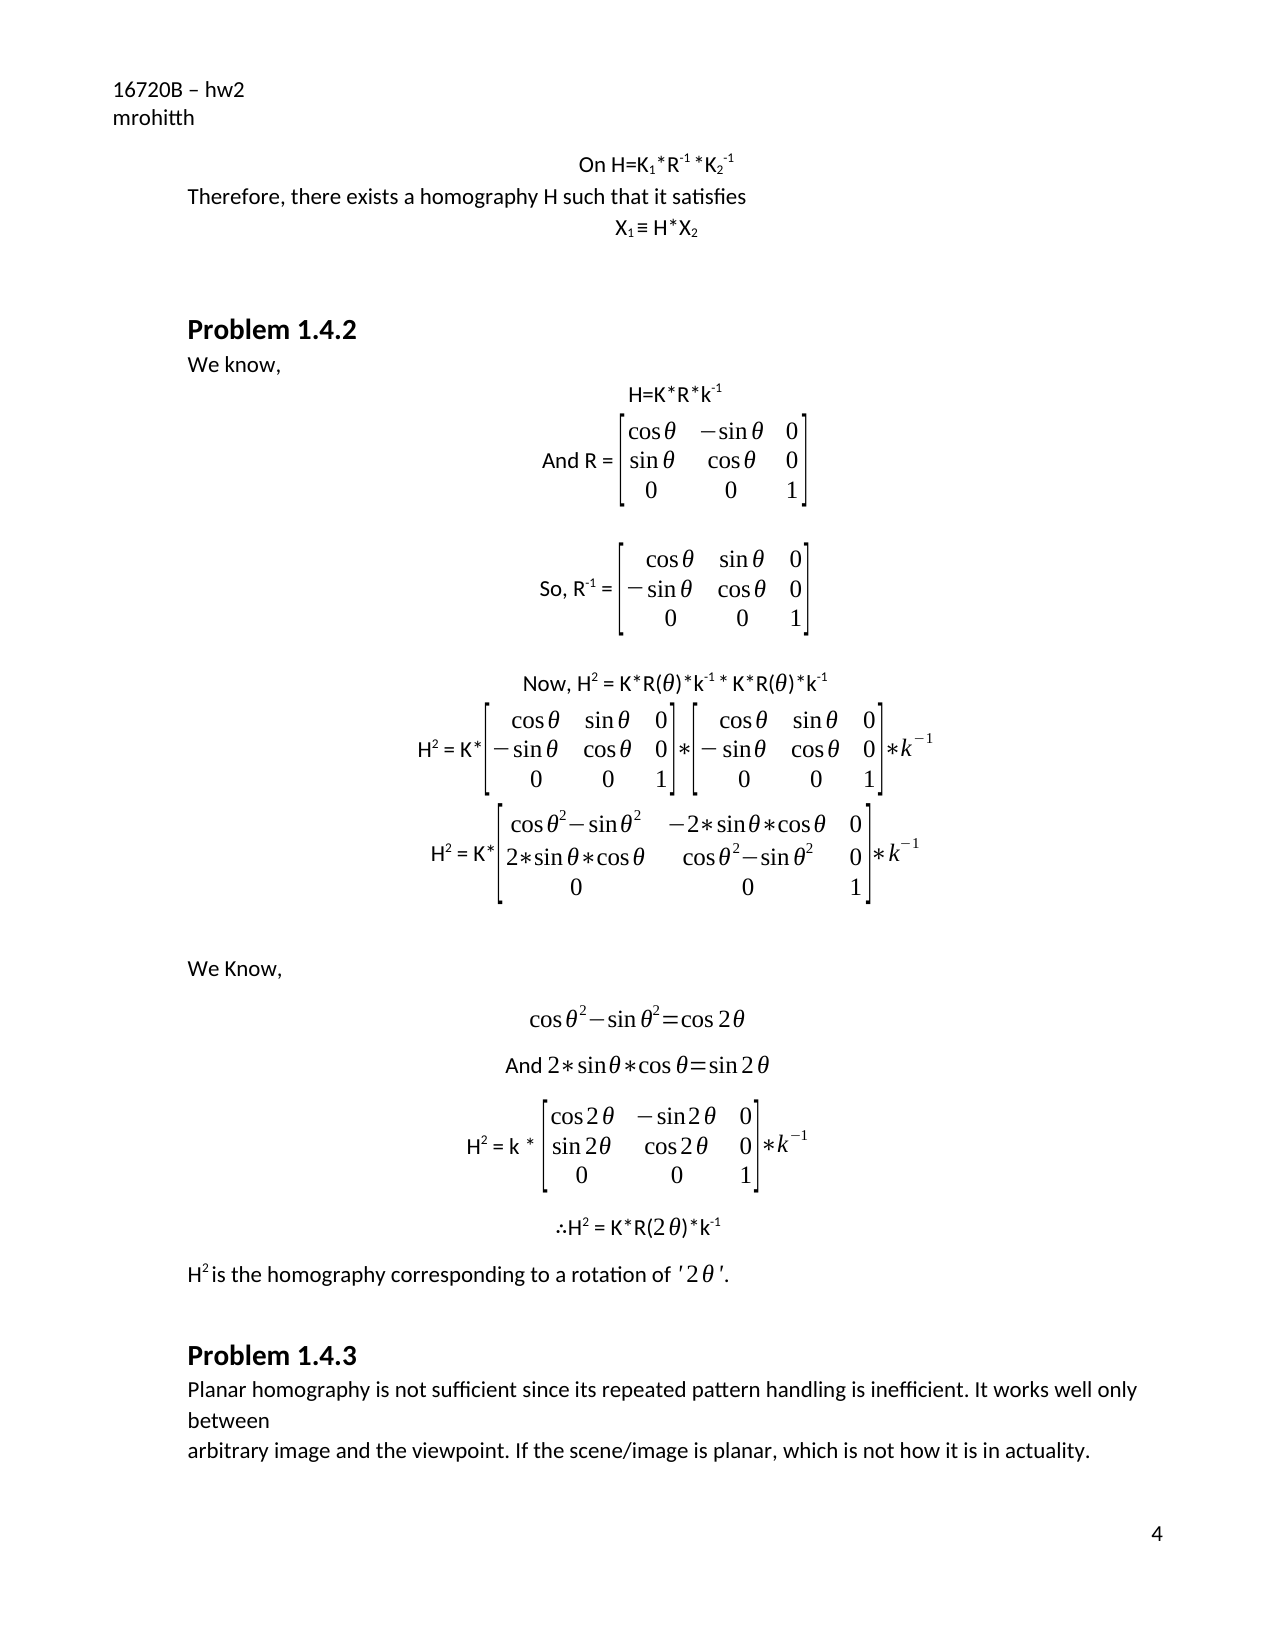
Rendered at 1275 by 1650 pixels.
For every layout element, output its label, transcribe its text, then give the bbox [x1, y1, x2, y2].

text And [112, 1051, 1162, 1079]
list Problem 1.4.3 [187, 1337, 1162, 1373]
text H2 is the homography corresponding to a rotation of . [112, 1260, 1162, 1318]
list We know, [150, 350, 1162, 378]
list H2 = K* [150, 701, 1162, 797]
list So, R-1 = [150, 541, 1162, 637]
list Therefore, there exists a homography H such that it satisfies [150, 182, 1162, 210]
list H=K*R*k-1 [150, 380, 1162, 408]
list X1 ≡ H*X2 [150, 213, 1162, 241]
list And R = [150, 412, 1162, 508]
text We Know, [112, 954, 1162, 982]
list arbitrary image and the viewpoint. If the scene/image is planar, which is not how it is in actuality. [187, 1436, 1162, 1464]
list H2 = K* [150, 802, 1162, 905]
list Problem 1.4.2 [150, 311, 1162, 347]
list On H=K1*R-1 *K2-1 [150, 150, 1162, 178]
list Planar homography is not sufficient since its repeated pattern handling is inefficient. It works well only between [187, 1376, 1162, 1434]
list Now, H2 = K*R()*k-1 * K*R()*k-1 [150, 669, 1162, 697]
text ∴H2 = K*R()*k-1 [112, 1213, 1162, 1241]
text H2 = k * [112, 1098, 1162, 1194]
